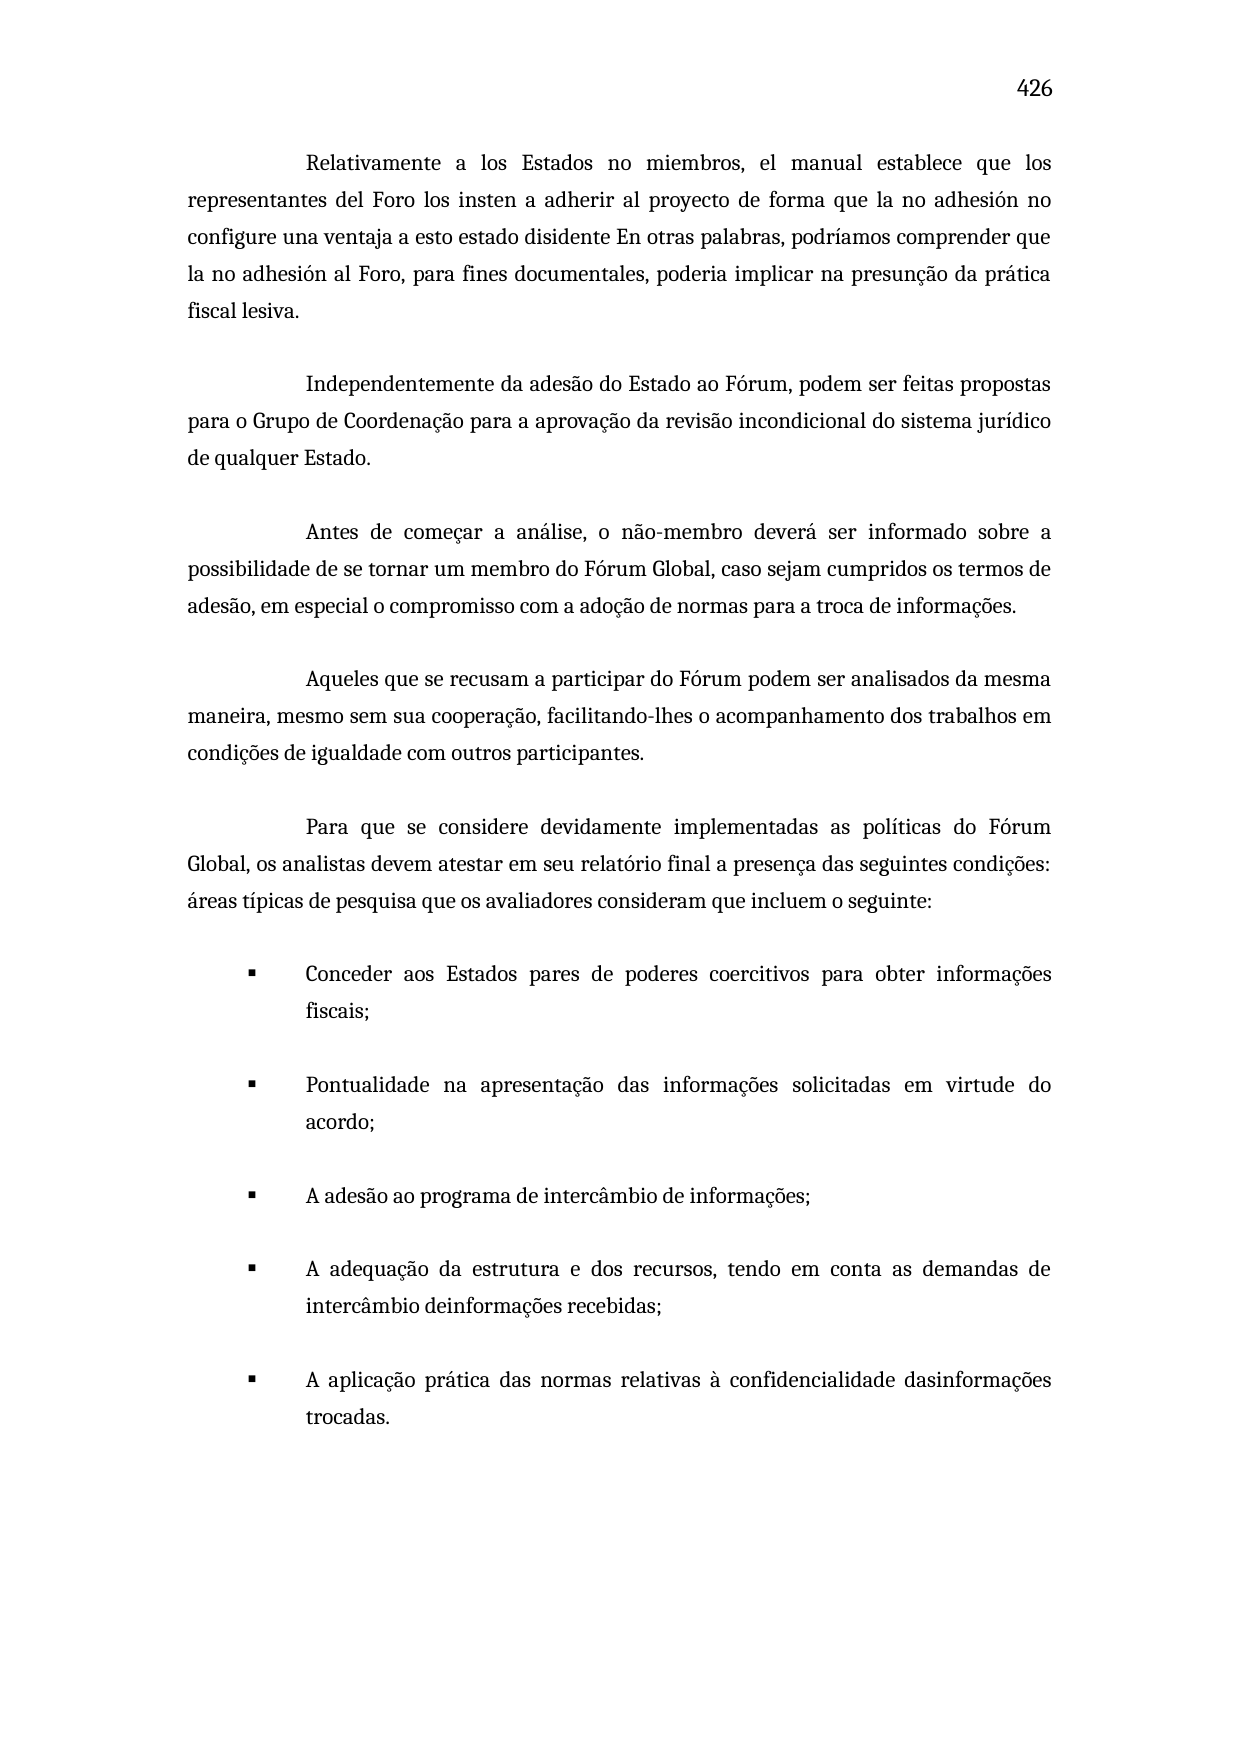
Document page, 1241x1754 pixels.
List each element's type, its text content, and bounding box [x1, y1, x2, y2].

list A adequação da estrutura e dos recursos, tendo em conta as demandas de intercâmbio deinformações recebidas; [247, 1256, 1053, 1319]
text Relativamente a los Estados no miembros, el manual establece que los representantes del Foro los insten a adherir al proyecto de forma que la no adhesión no configure una ventaja a esto estado disidente En otras palabras, podríamos comprender que la no adhesión al Foro, para fines documentales, poderia implicar na presunção da prática fiscal lesiva. [187, 150, 1053, 324]
text Antes de começar a análise, o não-membro deverá ser informado sobre a possibilidade de se tornar um membro do Fórum Global, caso sejam cumpridos os termos de adesão, em especial o compromisso com a adoção de normas para a troca de informações. [187, 519, 1053, 619]
text Para que se considere devidamente implementadas as políticas do Fórum Global, os analistas devem atestar em seu relatório final a presença das seguintes condições: áreas típicas de pesquisa que os avaliadores consideram que incluem o seguinte: [187, 814, 1053, 914]
list A adesão ao programa de intercâmbio de informações; [247, 1182, 1053, 1209]
list Conceder aos Estados pares de poderes coercitivos para obter informações fiscais; [247, 961, 1053, 1024]
list A aplicação prática das normas relativas à confidencialidade dasinformações trocadas. [247, 1367, 1053, 1430]
text Independentemente da adesão do Estado ao Fórum, podem ser feitas propostas para o Grupo de Coordenação para a aprovação da revisão incondicional do sistema jurídico de qualquer Estado. [187, 371, 1053, 471]
text Aqueles que se recusam a participar do Fórum podem ser analisados da mesma maneira, mesmo sem sua cooperação, facilitando-lhes o acompanhamento dos trabalhos em condições de igualdade com outros participantes. [187, 666, 1053, 766]
list Pontualidade na apresentação das informações solicitadas em virtude do acordo; [247, 1072, 1053, 1135]
